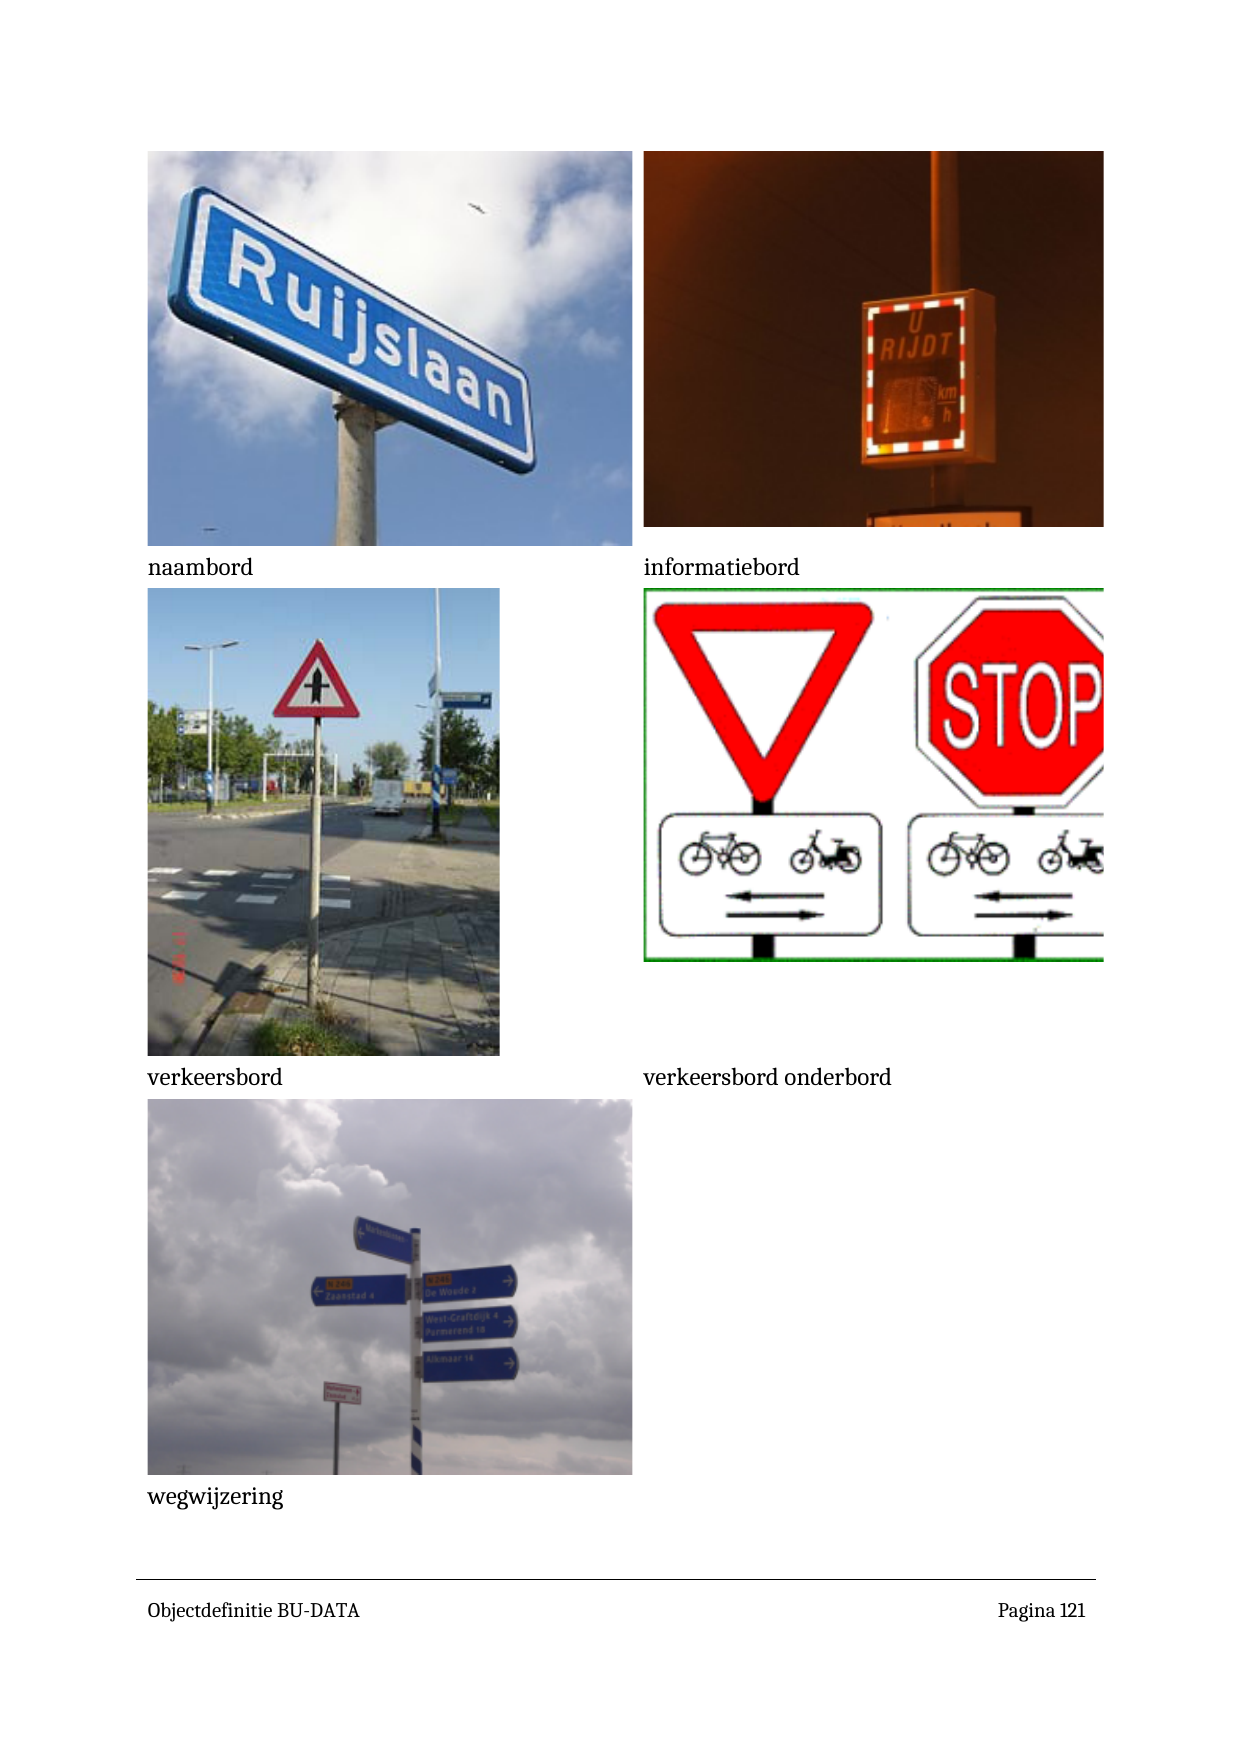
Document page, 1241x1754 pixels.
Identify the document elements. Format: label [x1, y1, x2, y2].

picture [147, 588, 500, 1056]
picture [147, 151, 633, 546]
picture [147, 1099, 633, 1475]
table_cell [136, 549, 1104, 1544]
picture [643, 588, 1104, 962]
picture [643, 151, 1104, 527]
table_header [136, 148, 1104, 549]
